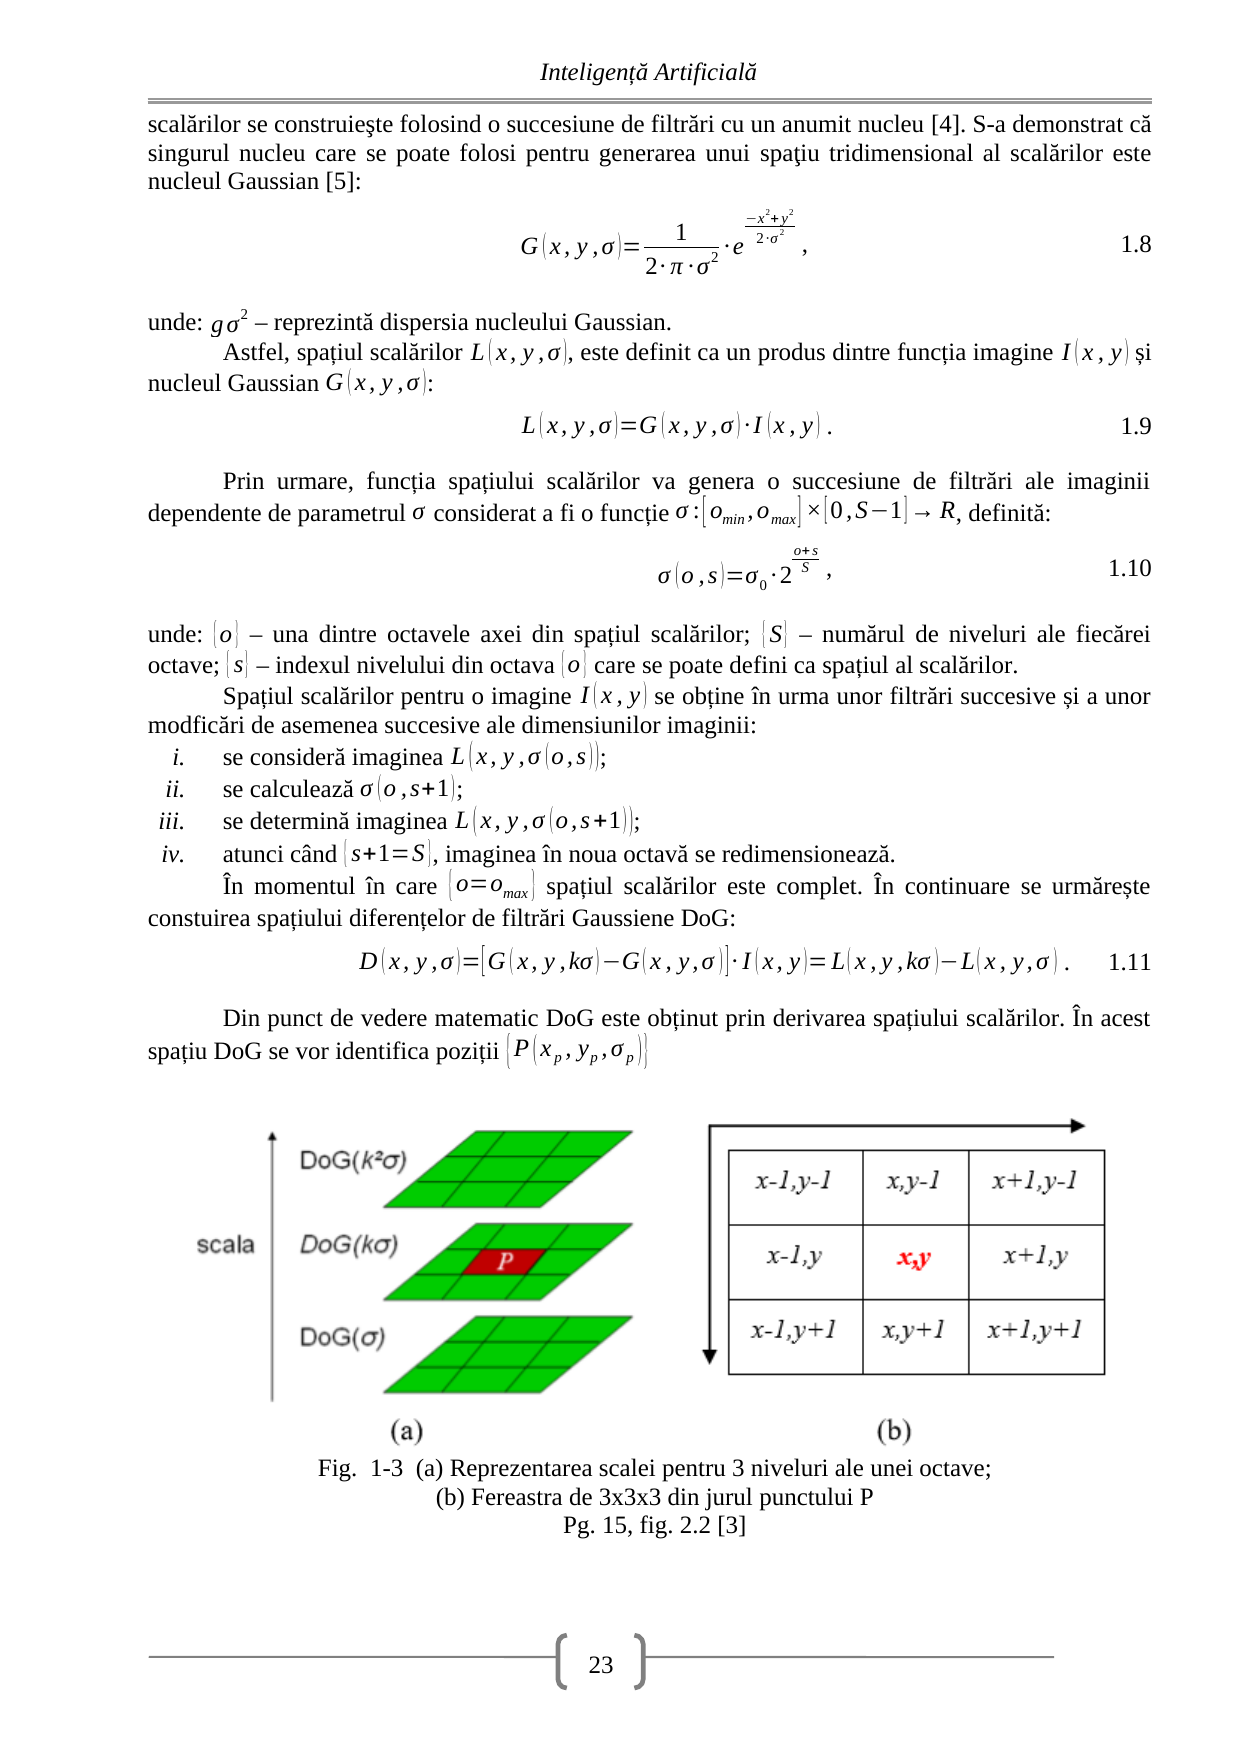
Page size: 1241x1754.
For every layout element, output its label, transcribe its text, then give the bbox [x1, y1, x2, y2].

list atunci când , imaginea în noua octavă se redimensionează. [185, 838, 1152, 868]
text unde: – una dintre octavele axei din spațiul scalărilor; – numărul de niveluri ale fiecărei octave; – indexul nivelului din octava care se poate defini ca spațiul al scalărilor. [148, 618, 1152, 680]
list se determină imaginea ; [185, 804, 1152, 838]
text Spațiul scalărilor pentru o imagine se obține în urma unor filtrări succesive și a unor modficări de asemenea succesive ale dimensiunilor imaginii: [148, 680, 1152, 739]
picture [193, 1117, 1116, 1453]
list se calculează ; [185, 773, 1152, 804]
text În momentul în care spațiul scalărilor este complet. În continuare se urmărește constuirea spațiului diferențelor de filtrări Gaussiene DoG: [148, 868, 1152, 932]
list se consideră imaginea ; [185, 739, 1152, 773]
text Prin urmare, funcția spațiului scalărilor va genera o succesiune de filtrări ale imaginii dependente de parametrul considerat a fi o funcție , definită: [148, 466, 1152, 529]
text unde: – reprezintă dispersia nucleului Gaussian. [148, 305, 1152, 337]
text Astfel, spațiul scalărilor , este definit ca un produs dintre funcția imagine și nucleul Gaussian : [148, 337, 1152, 398]
text Din punct de vedere matematic DoG este obținut prin derivarea spațiului scalărilor. În acest spațiu DoG se vor identifica poziții [148, 1003, 1152, 1070]
